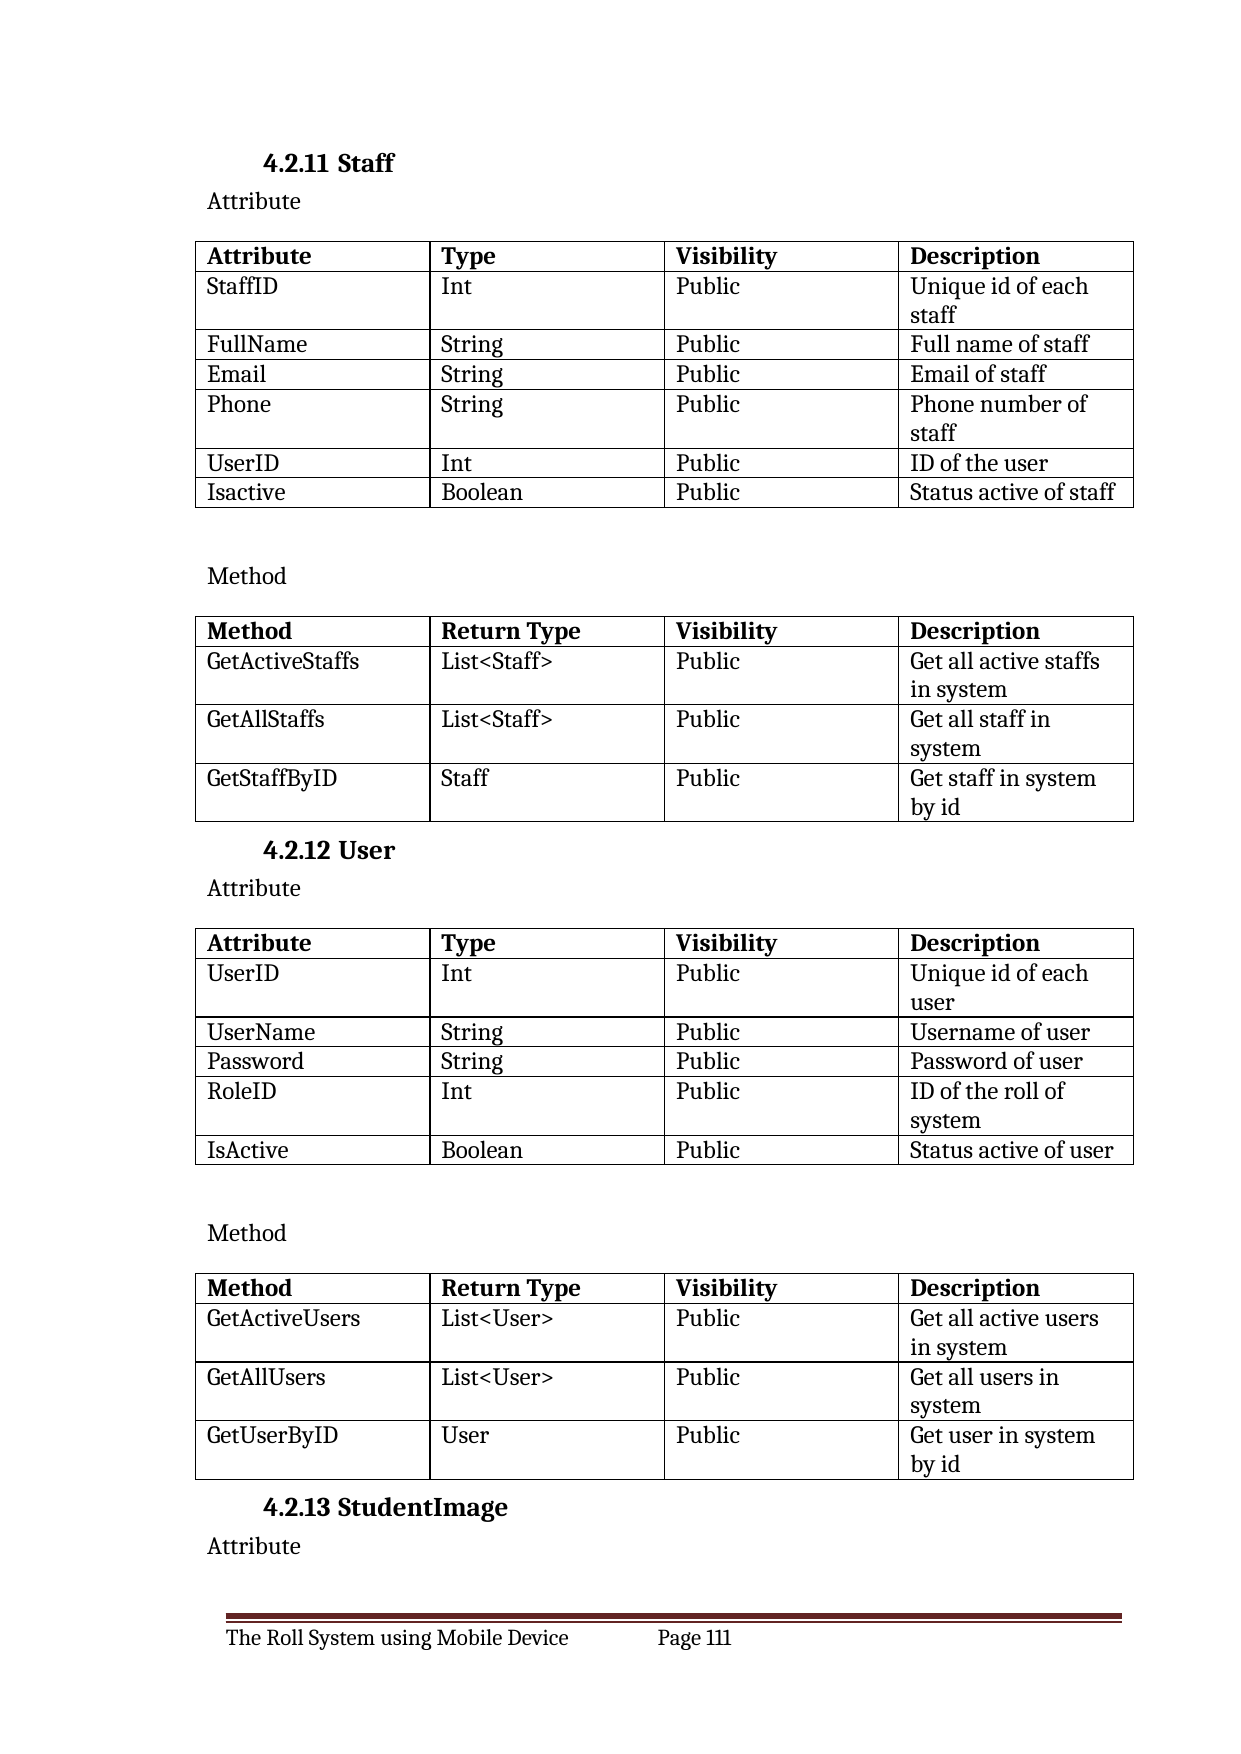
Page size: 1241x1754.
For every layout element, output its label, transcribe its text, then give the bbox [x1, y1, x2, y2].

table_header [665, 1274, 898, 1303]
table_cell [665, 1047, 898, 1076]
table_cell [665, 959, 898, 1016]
text Attribute [207, 1532, 1122, 1560]
subtitle StudentImage [263, 1492, 1122, 1523]
text Method [207, 562, 1122, 591]
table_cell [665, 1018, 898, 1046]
subtitle User [263, 835, 1122, 866]
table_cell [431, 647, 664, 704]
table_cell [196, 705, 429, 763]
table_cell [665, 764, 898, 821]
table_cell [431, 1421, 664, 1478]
subtitle Staff [263, 148, 1122, 179]
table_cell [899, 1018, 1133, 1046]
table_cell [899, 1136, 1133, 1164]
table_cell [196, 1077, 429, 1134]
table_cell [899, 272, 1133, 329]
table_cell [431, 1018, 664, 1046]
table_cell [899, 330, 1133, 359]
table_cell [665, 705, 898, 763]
table_header Type [431, 242, 664, 271]
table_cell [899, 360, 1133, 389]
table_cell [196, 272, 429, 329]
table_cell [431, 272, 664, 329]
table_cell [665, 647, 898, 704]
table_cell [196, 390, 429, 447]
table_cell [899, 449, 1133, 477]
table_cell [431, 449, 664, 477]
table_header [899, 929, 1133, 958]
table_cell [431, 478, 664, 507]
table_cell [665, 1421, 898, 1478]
text Method [207, 1219, 1122, 1248]
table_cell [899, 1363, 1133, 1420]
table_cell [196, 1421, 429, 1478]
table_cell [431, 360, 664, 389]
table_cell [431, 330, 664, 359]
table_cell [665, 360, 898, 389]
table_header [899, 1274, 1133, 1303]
text Attribute [207, 874, 1122, 903]
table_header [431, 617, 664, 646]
table_header Visibility [665, 242, 898, 271]
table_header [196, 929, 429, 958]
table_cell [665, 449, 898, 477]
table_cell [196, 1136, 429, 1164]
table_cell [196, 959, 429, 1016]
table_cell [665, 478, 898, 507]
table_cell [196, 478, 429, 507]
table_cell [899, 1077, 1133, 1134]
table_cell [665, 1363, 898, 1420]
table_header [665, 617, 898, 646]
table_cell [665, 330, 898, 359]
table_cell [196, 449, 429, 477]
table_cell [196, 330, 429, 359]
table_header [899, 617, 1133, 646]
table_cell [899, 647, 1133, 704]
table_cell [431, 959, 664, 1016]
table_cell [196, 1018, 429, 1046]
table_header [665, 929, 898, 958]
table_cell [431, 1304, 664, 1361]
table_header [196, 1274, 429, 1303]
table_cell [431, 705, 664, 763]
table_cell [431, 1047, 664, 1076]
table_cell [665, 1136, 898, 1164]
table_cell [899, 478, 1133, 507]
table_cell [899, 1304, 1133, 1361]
table_header Attribute [196, 242, 429, 271]
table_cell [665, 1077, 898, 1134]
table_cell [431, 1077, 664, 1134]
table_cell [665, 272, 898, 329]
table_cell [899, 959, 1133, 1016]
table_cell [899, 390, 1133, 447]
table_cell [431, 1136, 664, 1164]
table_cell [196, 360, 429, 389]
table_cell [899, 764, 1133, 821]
text Attribute [207, 187, 1122, 216]
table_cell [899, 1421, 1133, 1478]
table_header Description [899, 242, 1133, 271]
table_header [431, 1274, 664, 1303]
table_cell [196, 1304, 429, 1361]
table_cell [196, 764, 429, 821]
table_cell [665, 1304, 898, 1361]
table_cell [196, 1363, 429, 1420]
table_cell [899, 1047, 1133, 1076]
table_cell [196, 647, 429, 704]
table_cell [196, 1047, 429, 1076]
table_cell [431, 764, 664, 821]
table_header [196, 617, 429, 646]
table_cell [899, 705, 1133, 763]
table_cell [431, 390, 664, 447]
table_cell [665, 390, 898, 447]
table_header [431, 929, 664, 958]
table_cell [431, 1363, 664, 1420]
